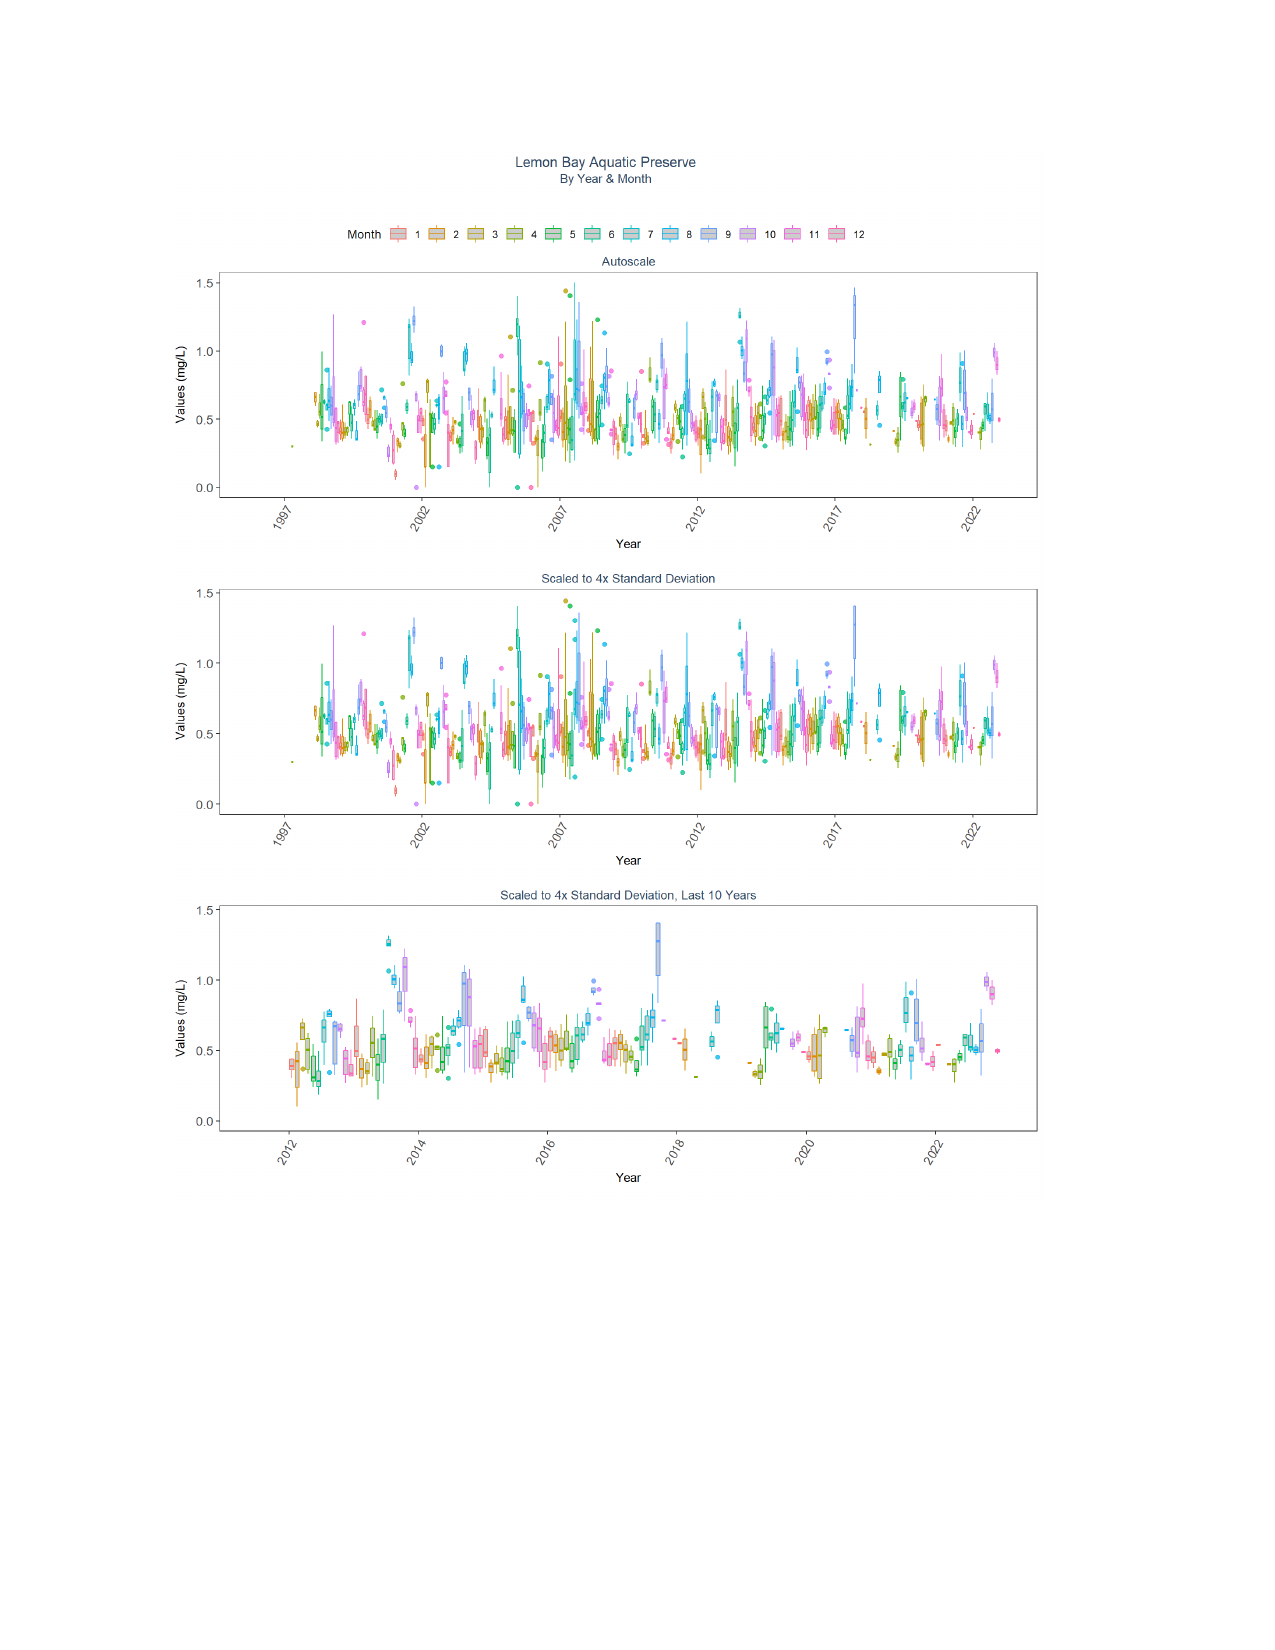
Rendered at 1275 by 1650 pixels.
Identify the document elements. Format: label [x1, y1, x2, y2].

picture [168, 150, 1044, 1200]
